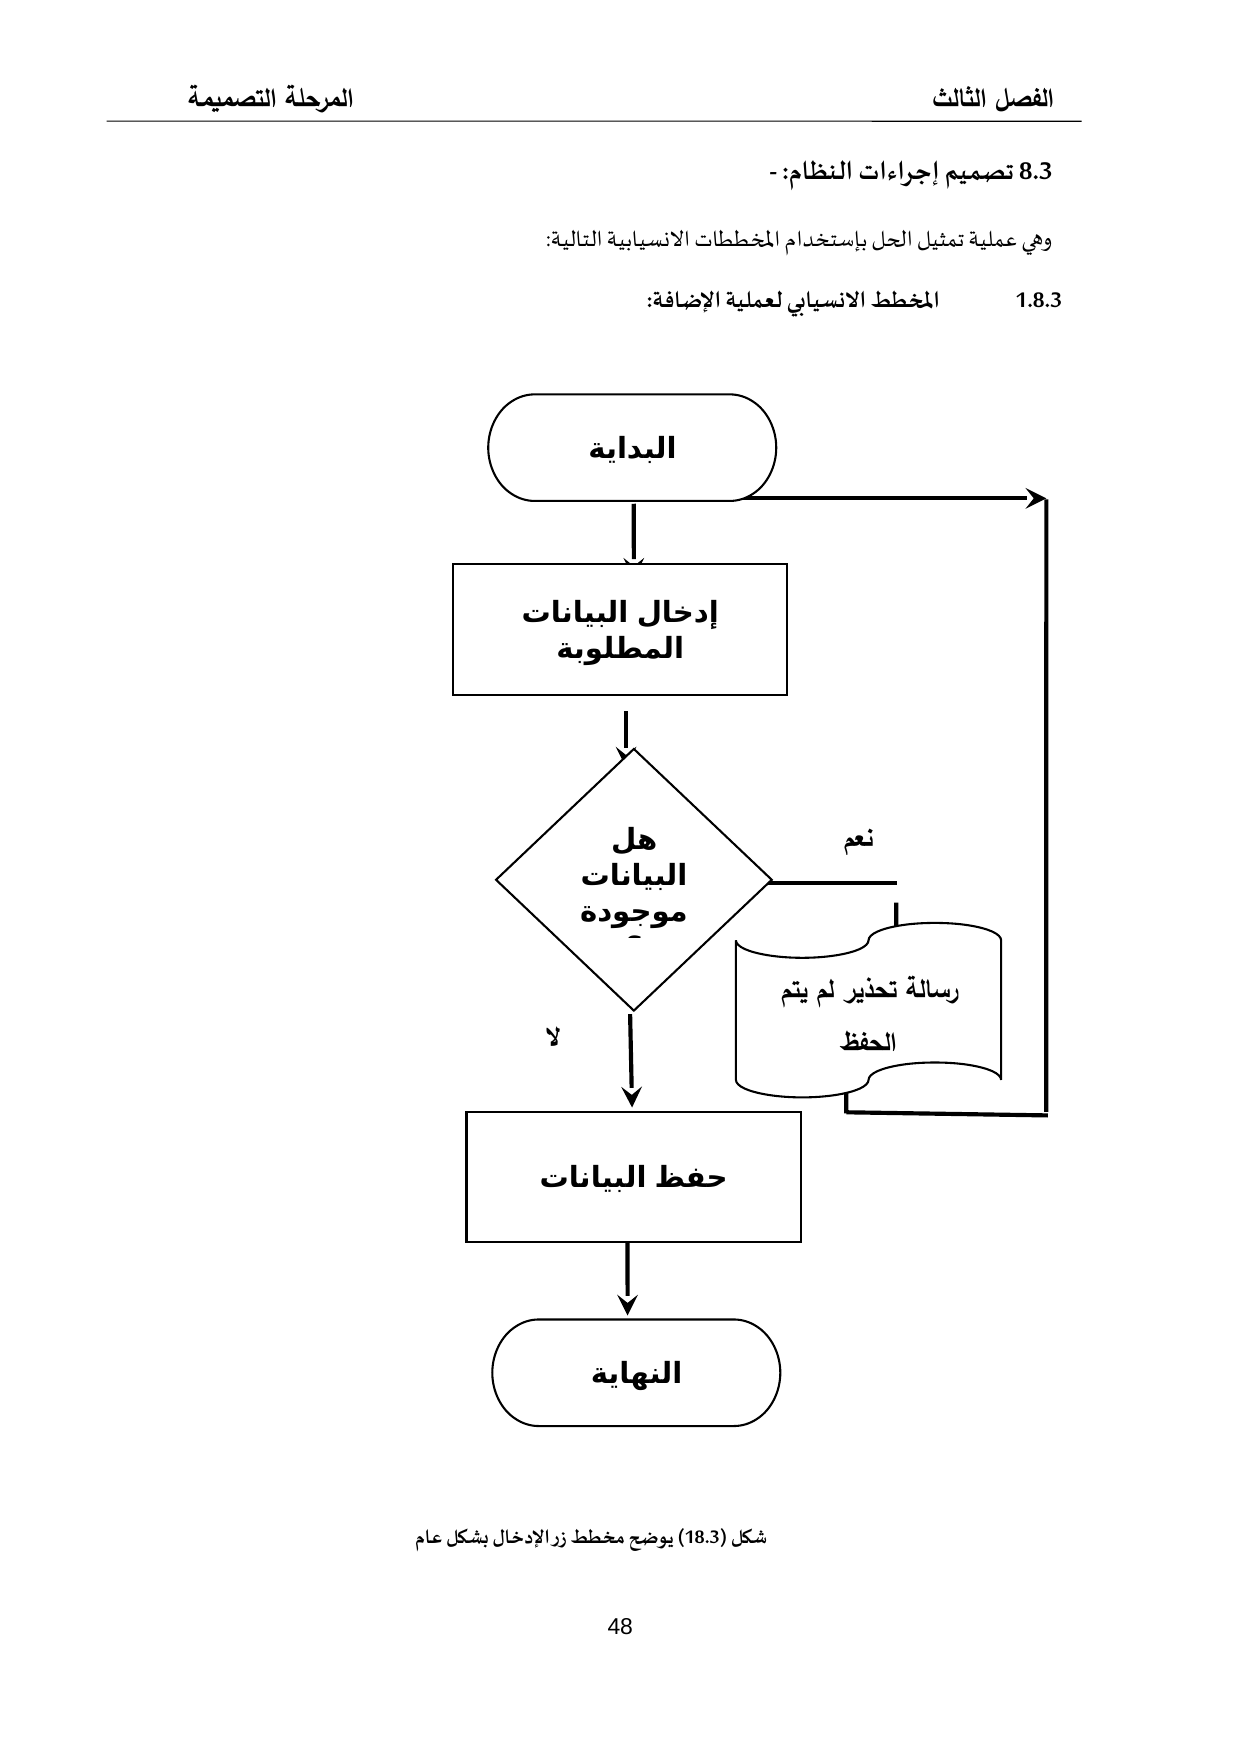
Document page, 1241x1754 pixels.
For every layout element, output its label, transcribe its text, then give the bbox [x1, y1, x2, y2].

text شكل (18.3) يوضح مخطط زر الإدخال بشكل عام [187, 1522, 995, 1557]
text وهي عملية تمثيل الحل بإستخدام المخططات الانسيابية التالية: [187, 220, 1053, 261]
list المخطط الانسيابي لعملية الإضافة: [187, 281, 1015, 322]
text 8.3 تصميم إجراءات النظام: - [187, 150, 1053, 197]
